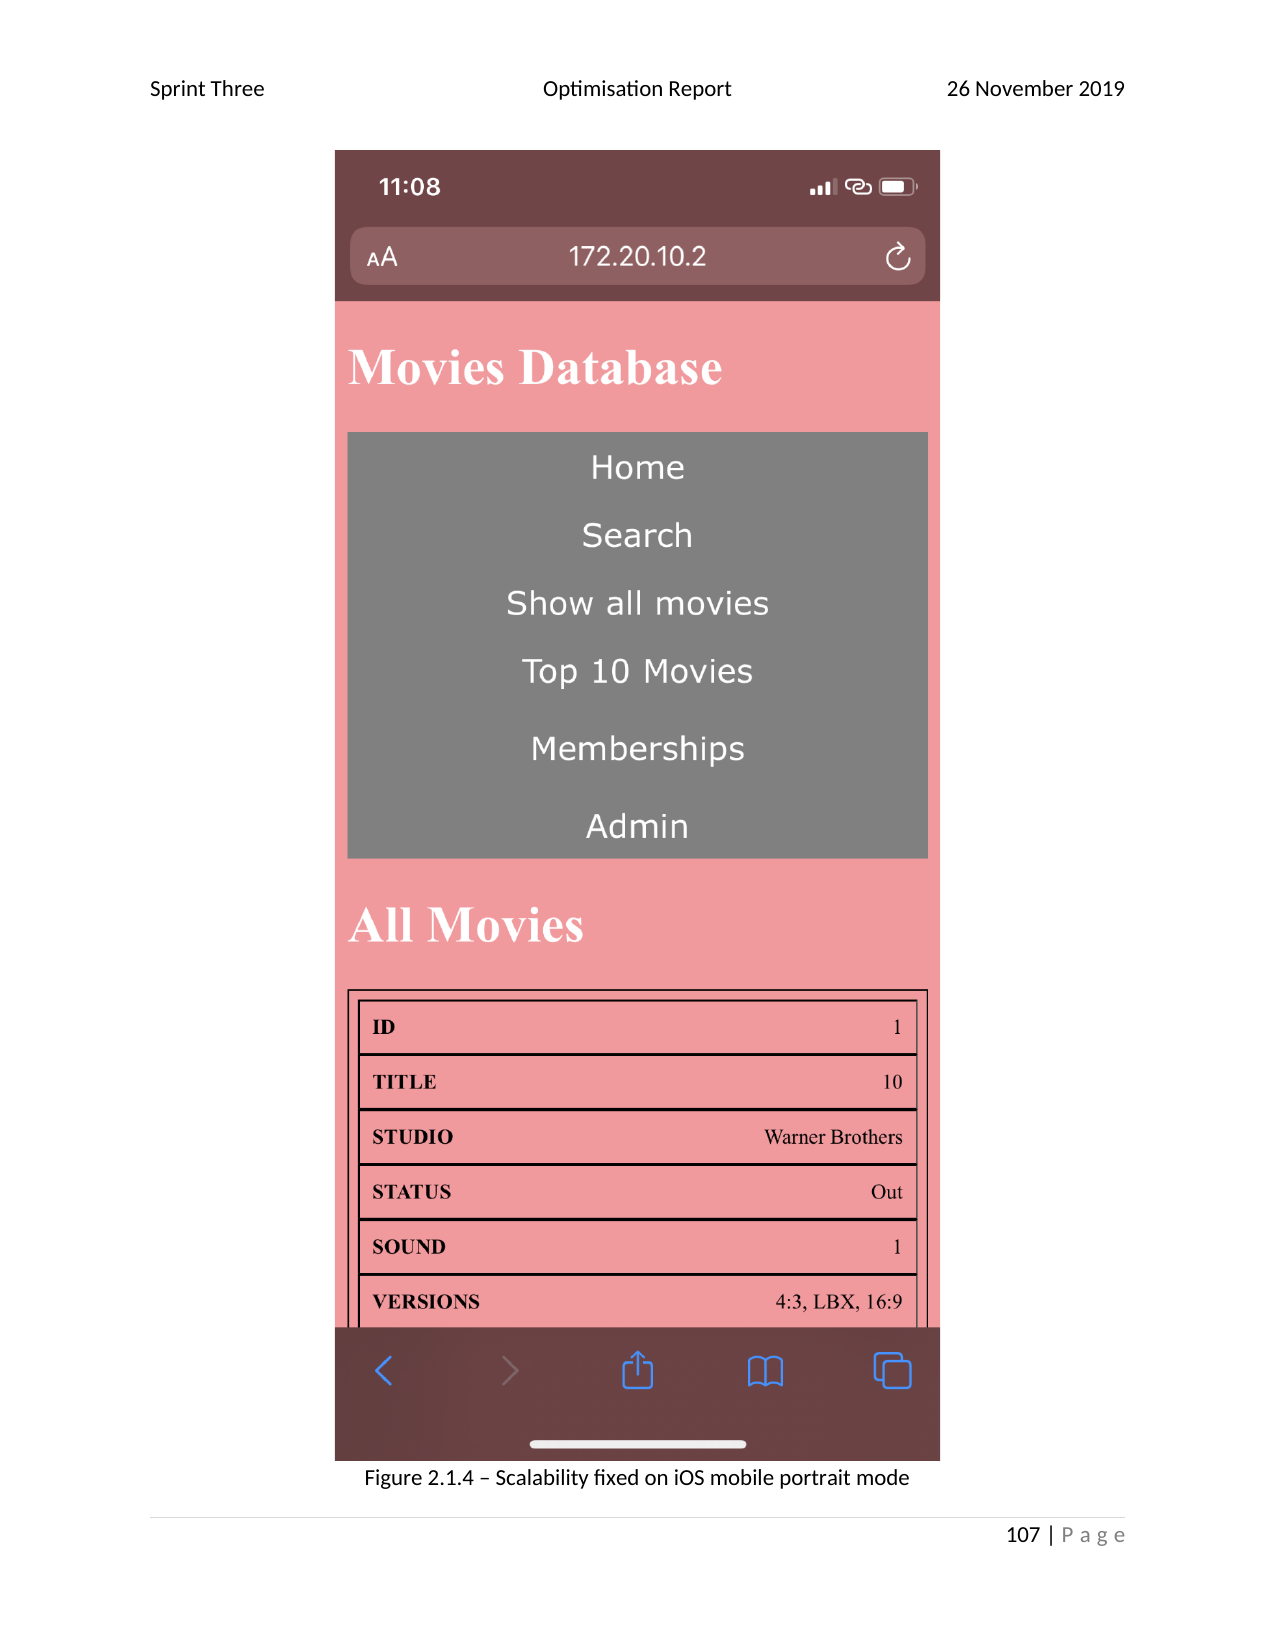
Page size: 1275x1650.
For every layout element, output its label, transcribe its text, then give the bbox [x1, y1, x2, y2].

picture [334, 150, 941, 1461]
